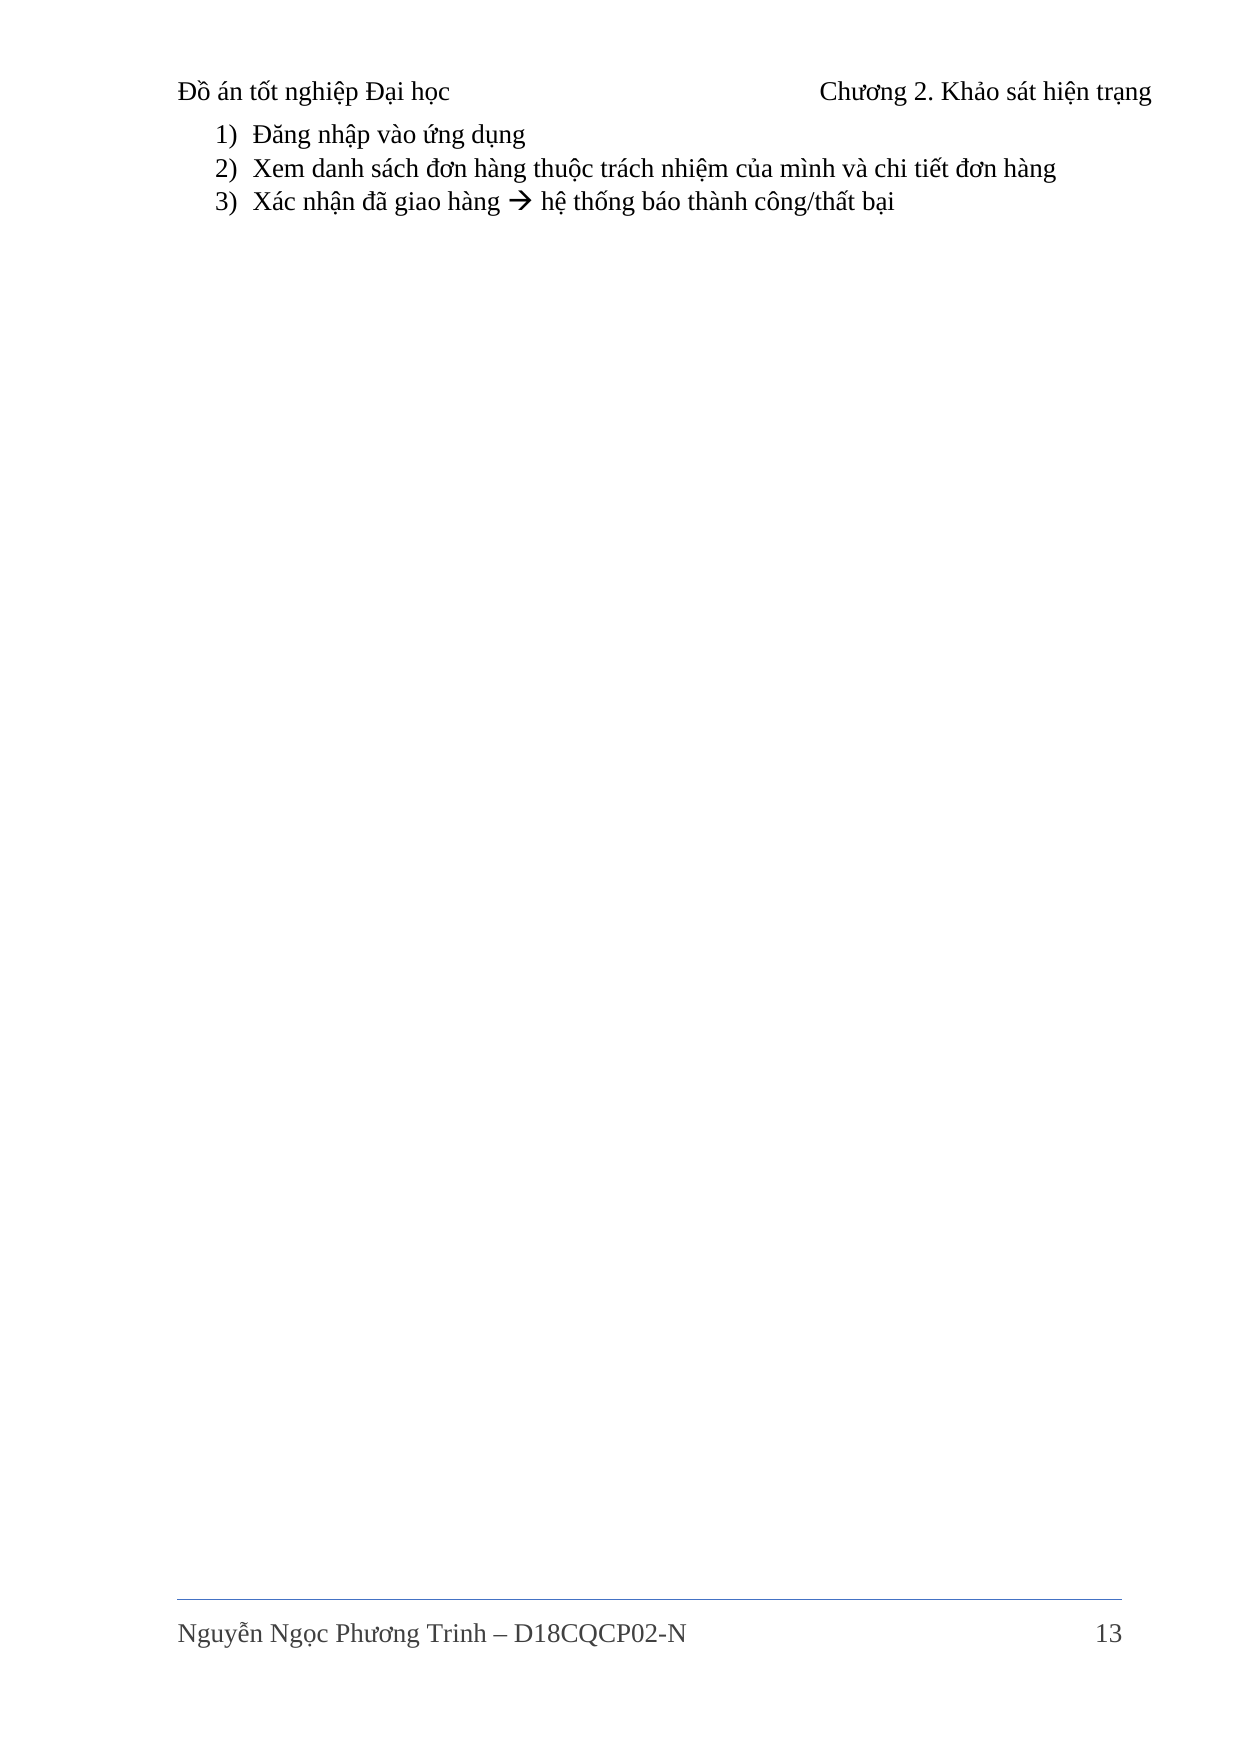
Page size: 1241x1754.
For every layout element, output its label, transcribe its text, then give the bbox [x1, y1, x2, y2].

list Xác nhận đã giao hàng hệ thống báo thành công/thất bại [215, 185, 1122, 216]
list Xem danh sách đơn hàng thuộc trách nhiệm của mình và chi tiết đơn hàng [215, 152, 1122, 183]
list Đăng nhập vào ứng dụng [215, 118, 1122, 149]
